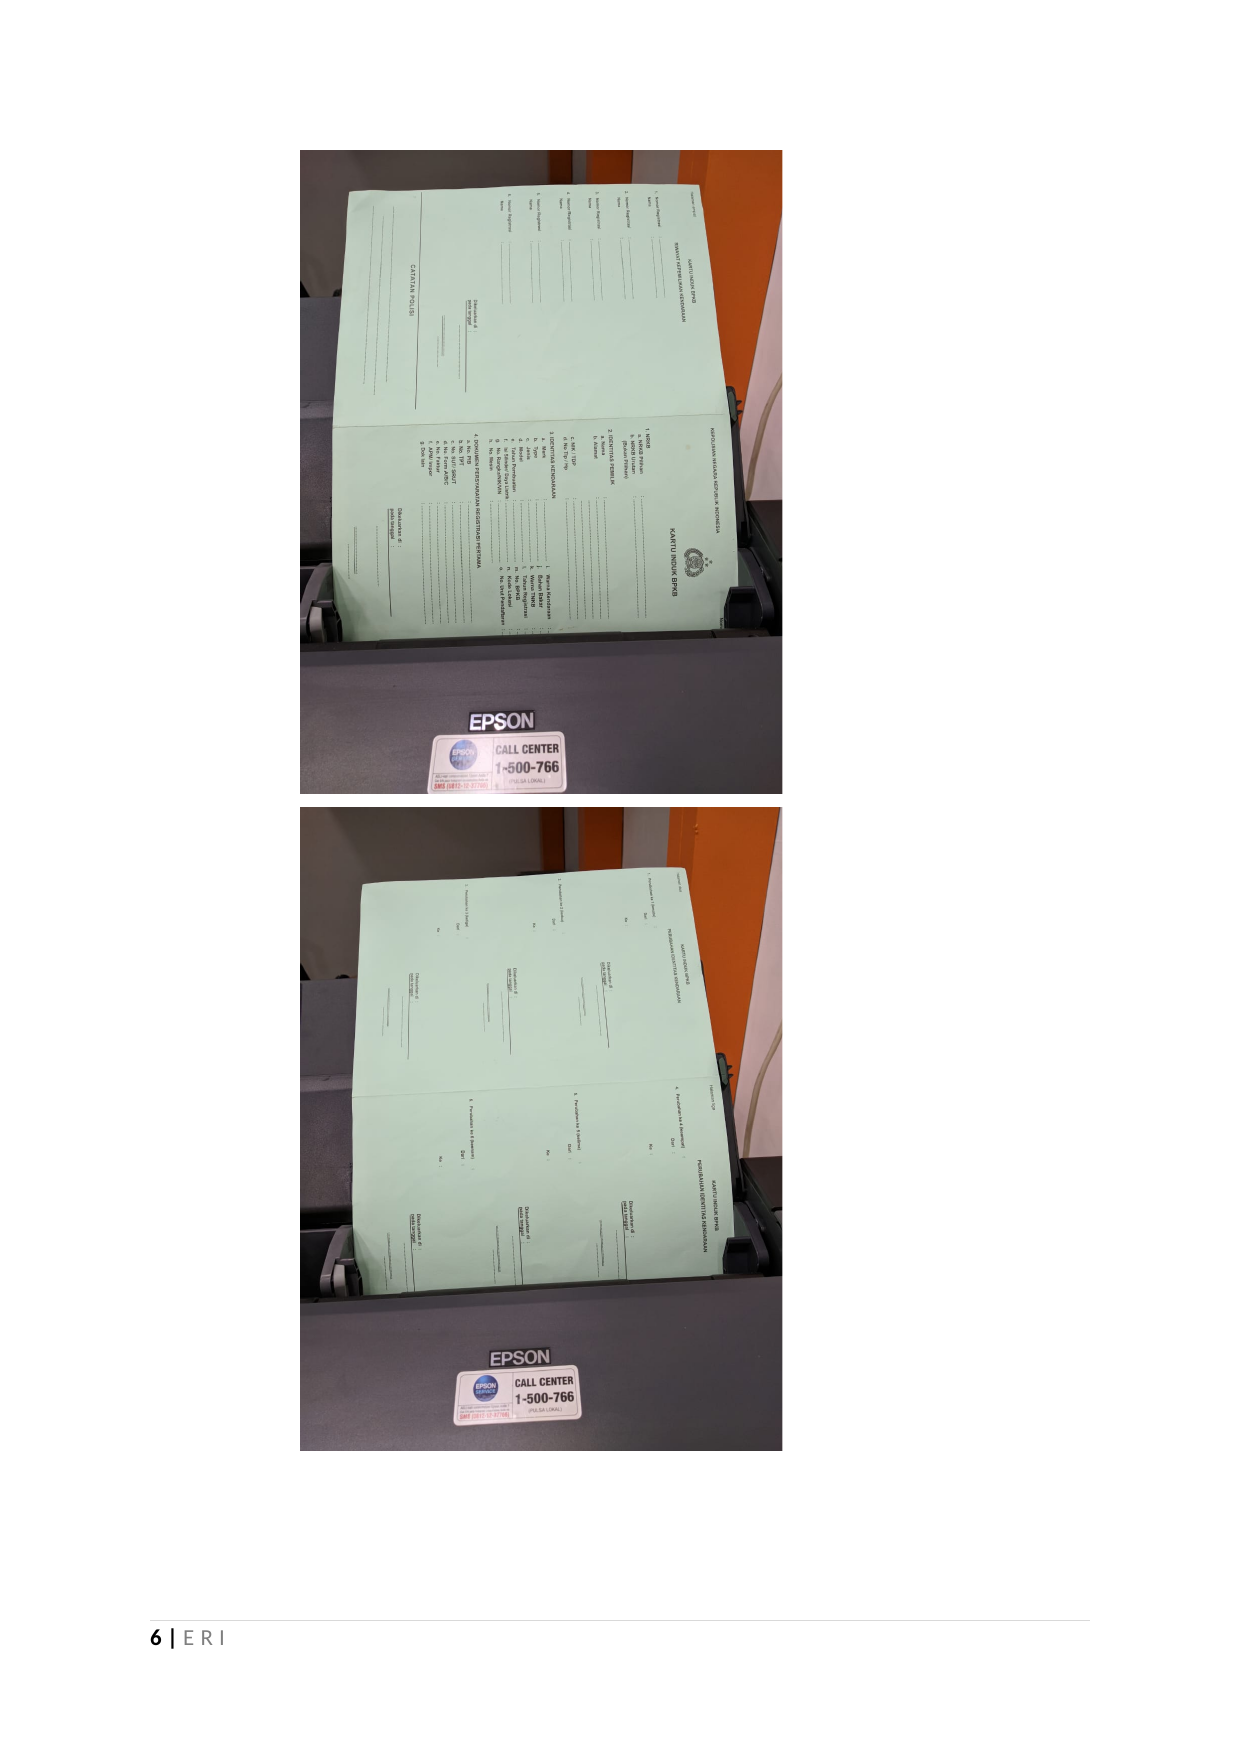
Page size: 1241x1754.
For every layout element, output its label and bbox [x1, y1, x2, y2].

picture [300, 807, 783, 1451]
picture [300, 150, 783, 794]
